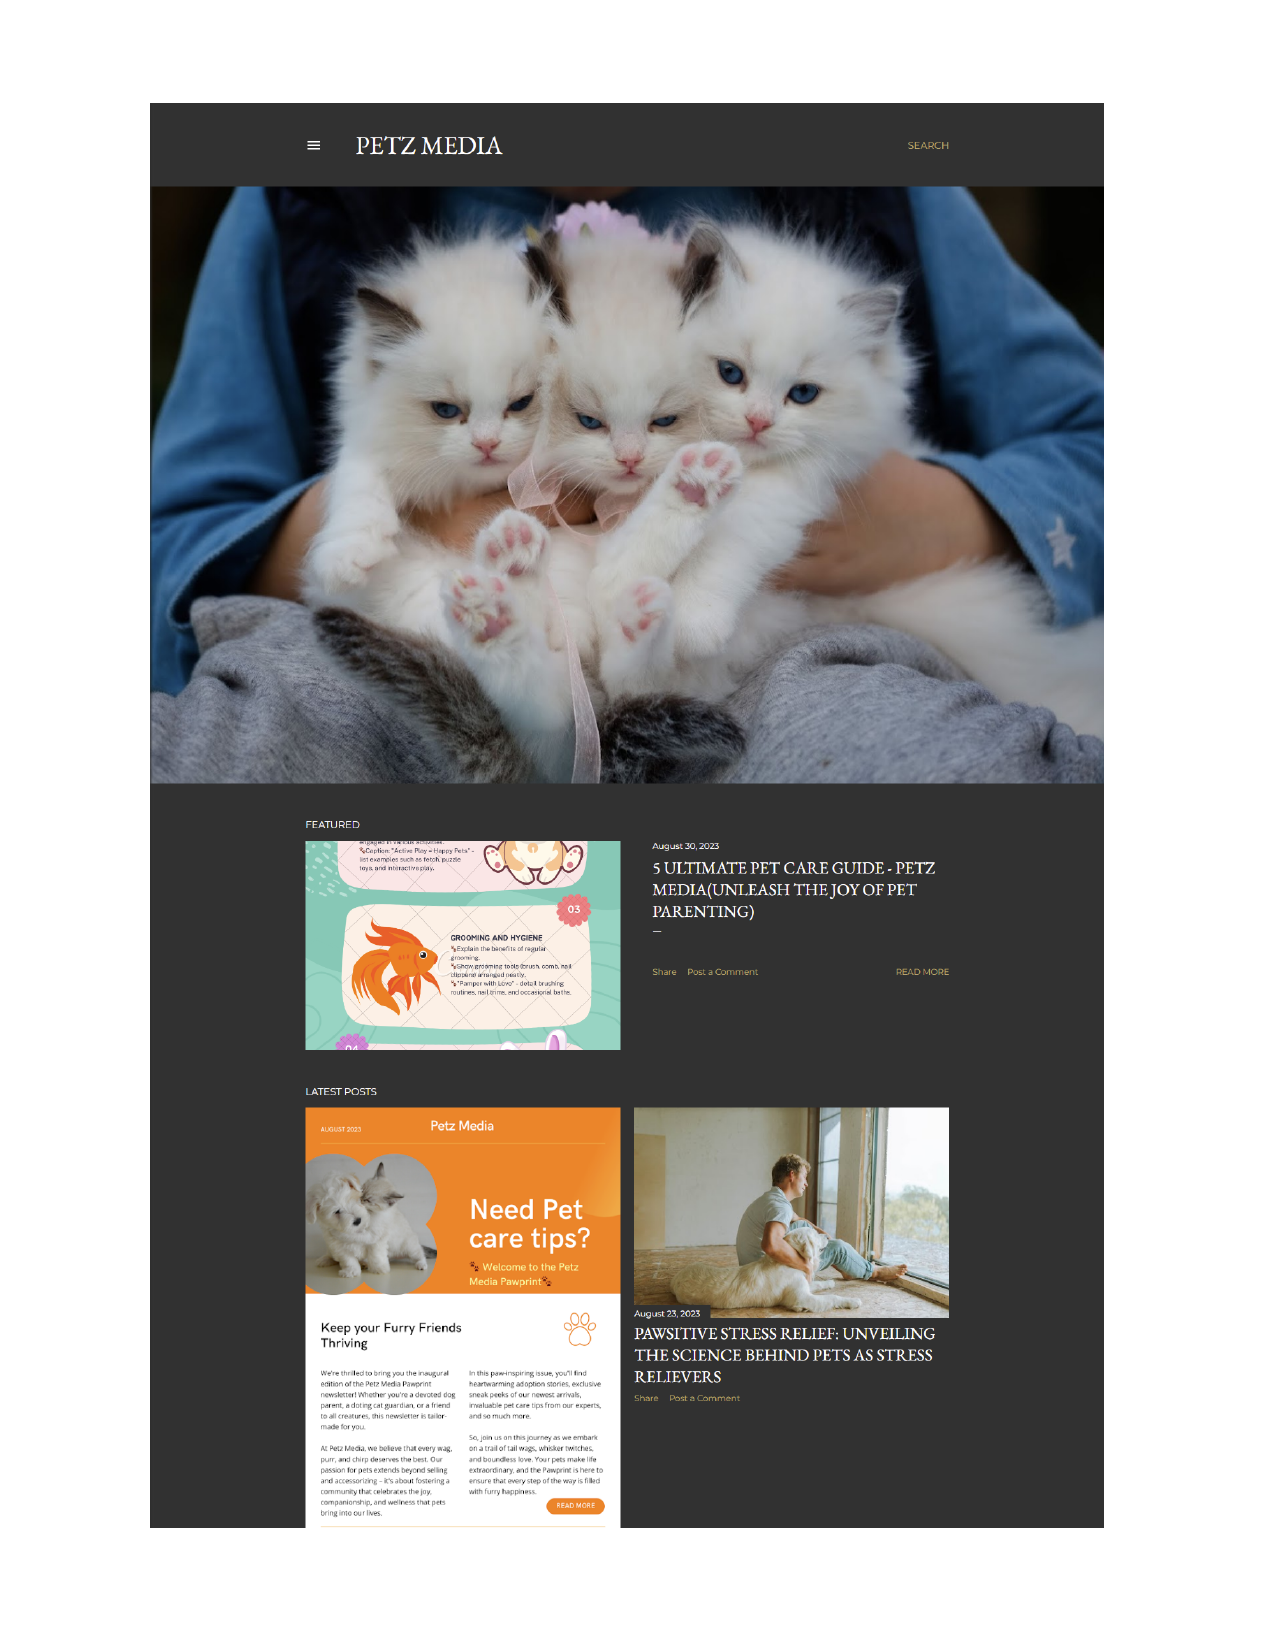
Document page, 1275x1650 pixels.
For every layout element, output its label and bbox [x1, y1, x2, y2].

picture [150, 103, 1104, 1528]
